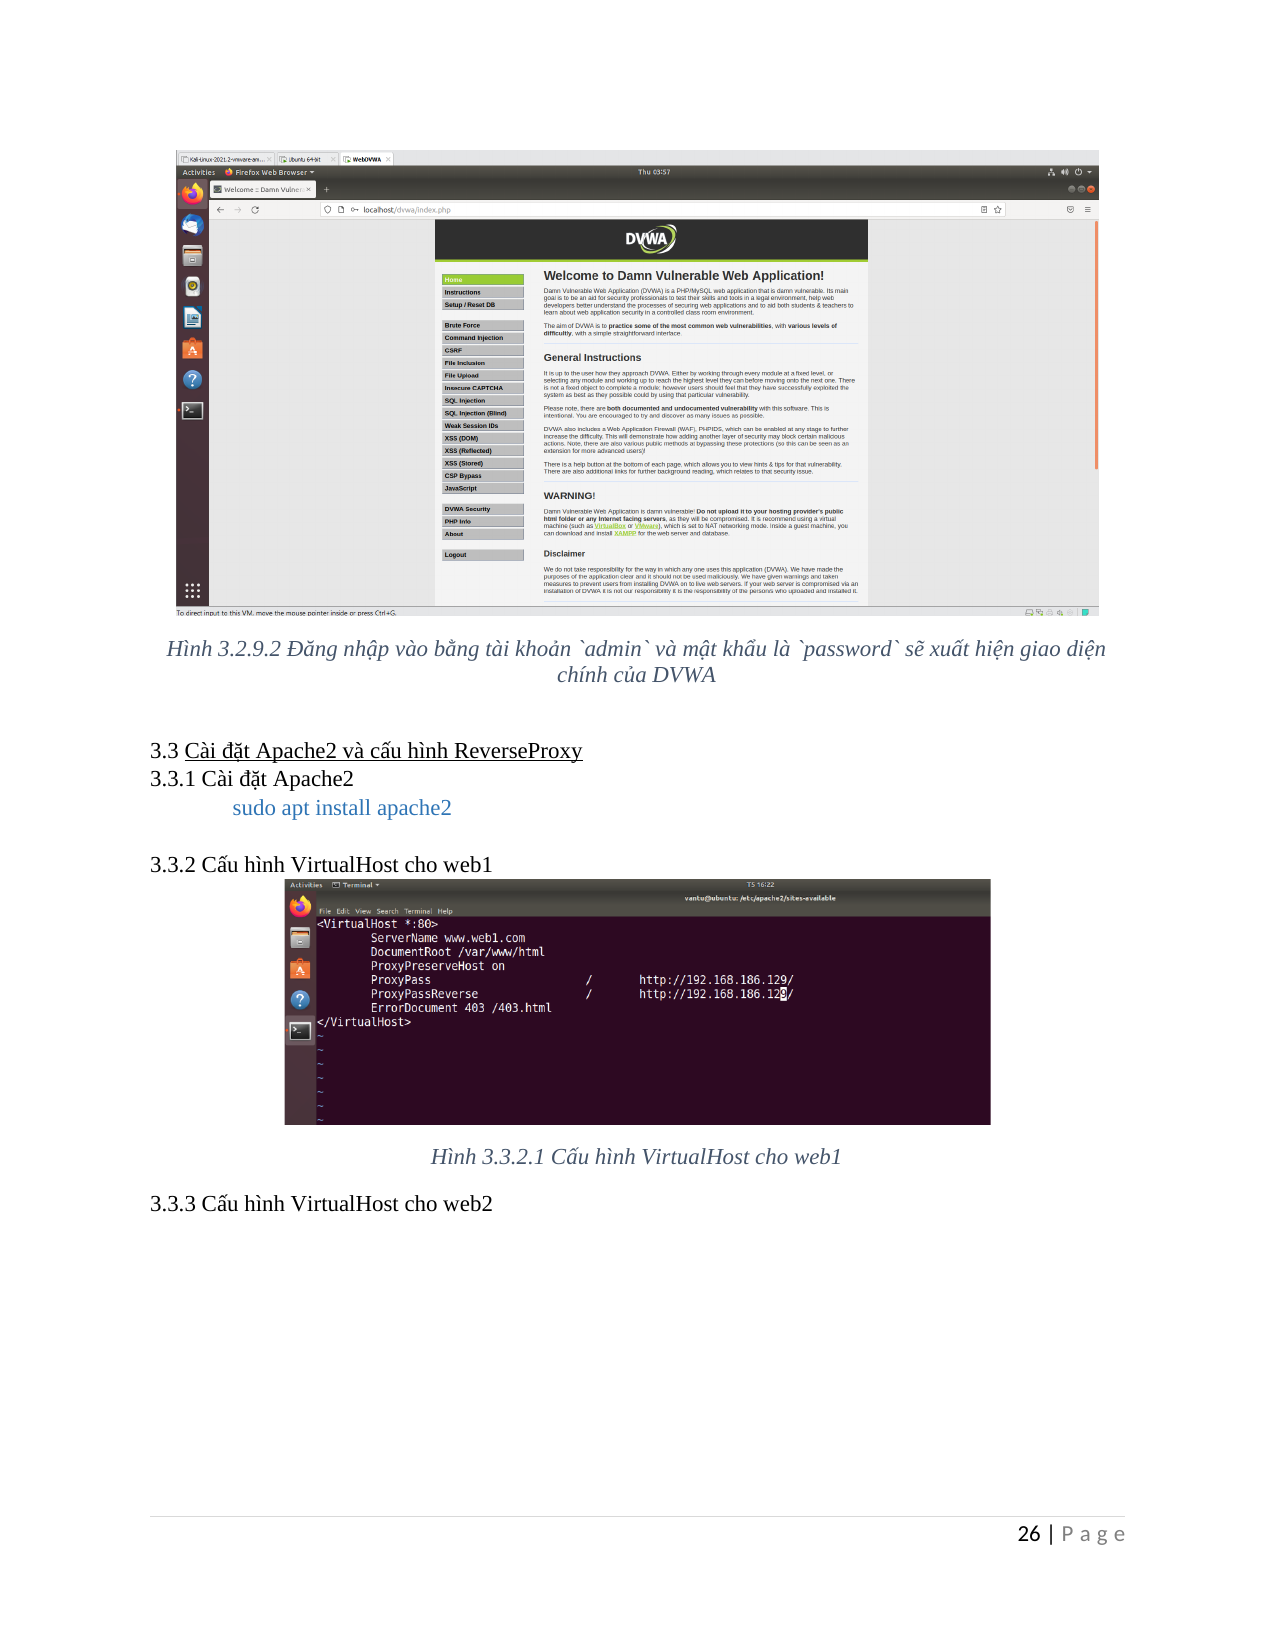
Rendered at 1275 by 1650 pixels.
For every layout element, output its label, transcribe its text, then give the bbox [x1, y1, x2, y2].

list 3.3.3 Cấu hình VirtualHost cho web2 [150, 1190, 1125, 1217]
list 3.3 Cài đặt Apache2 và cấu hình ReverseProxy [150, 737, 1125, 763]
text Hình 3.2.9.2 Đăng nhập vào bằng tài khoản `admin` và mật khẩu là `password` sẽ xuất hiện giao diện chính của DVWA [150, 635, 1125, 688]
list sudo apt install apache2 [232, 794, 1125, 820]
list 3.3.2 Cấu hình VirtualHost cho web1 [150, 851, 1125, 877]
list 3.3.1 Cài đặt Apache2 [150, 765, 1125, 792]
text Hình 3.3.2.1 Cấu hình VirtualHost cho web1 [150, 1143, 1125, 1169]
picture [176, 150, 1099, 616]
picture [284, 879, 991, 1125]
